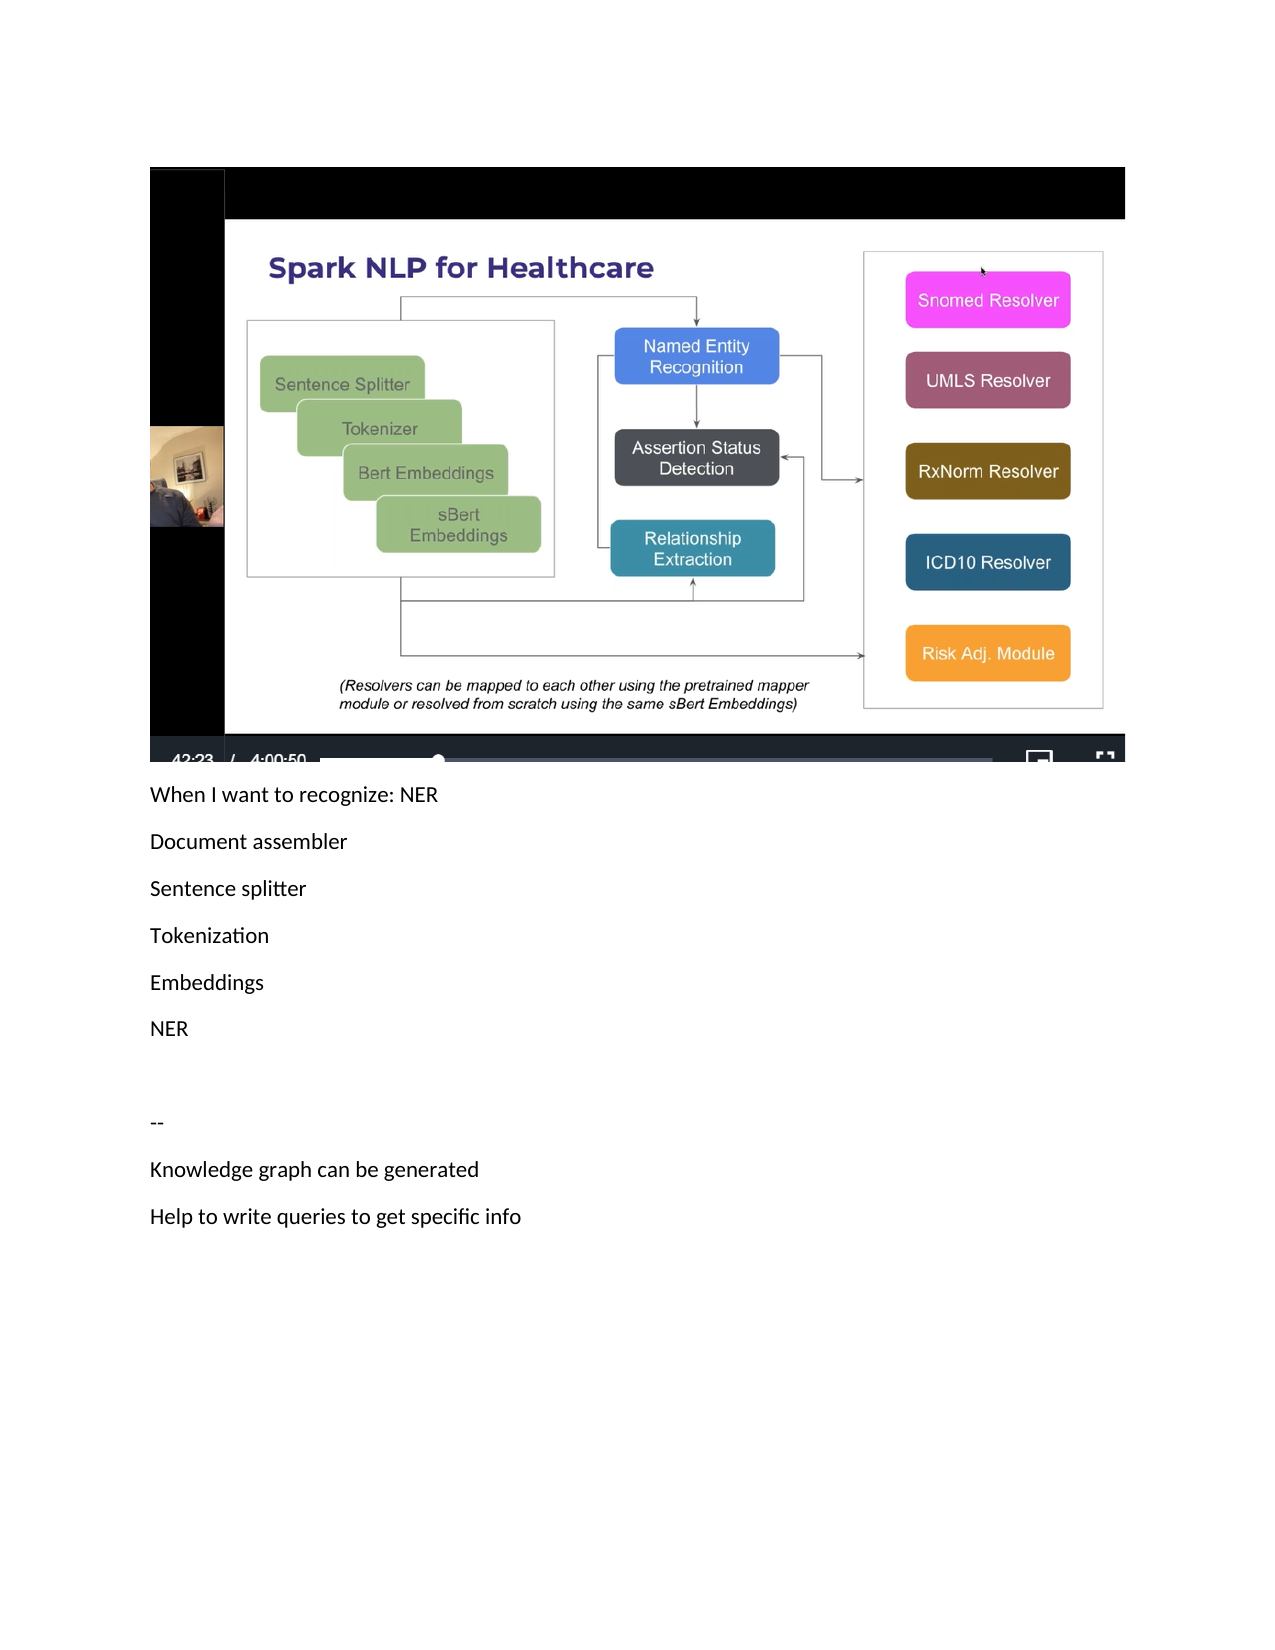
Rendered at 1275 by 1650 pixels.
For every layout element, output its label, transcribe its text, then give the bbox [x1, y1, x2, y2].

picture [150, 150, 1125, 762]
text Sentence splitter [150, 874, 1125, 902]
text Help to write queries to get specific info [150, 1202, 1125, 1230]
text Document assembler [150, 827, 1125, 855]
text Knowledge graph can be generated [150, 1155, 1125, 1183]
text When I want to recognize: NER [150, 780, 1125, 808]
text NER [150, 1014, 1125, 1042]
text Embeddings [150, 968, 1125, 996]
text -- [150, 1108, 1125, 1136]
text Tokenization [150, 921, 1125, 949]
